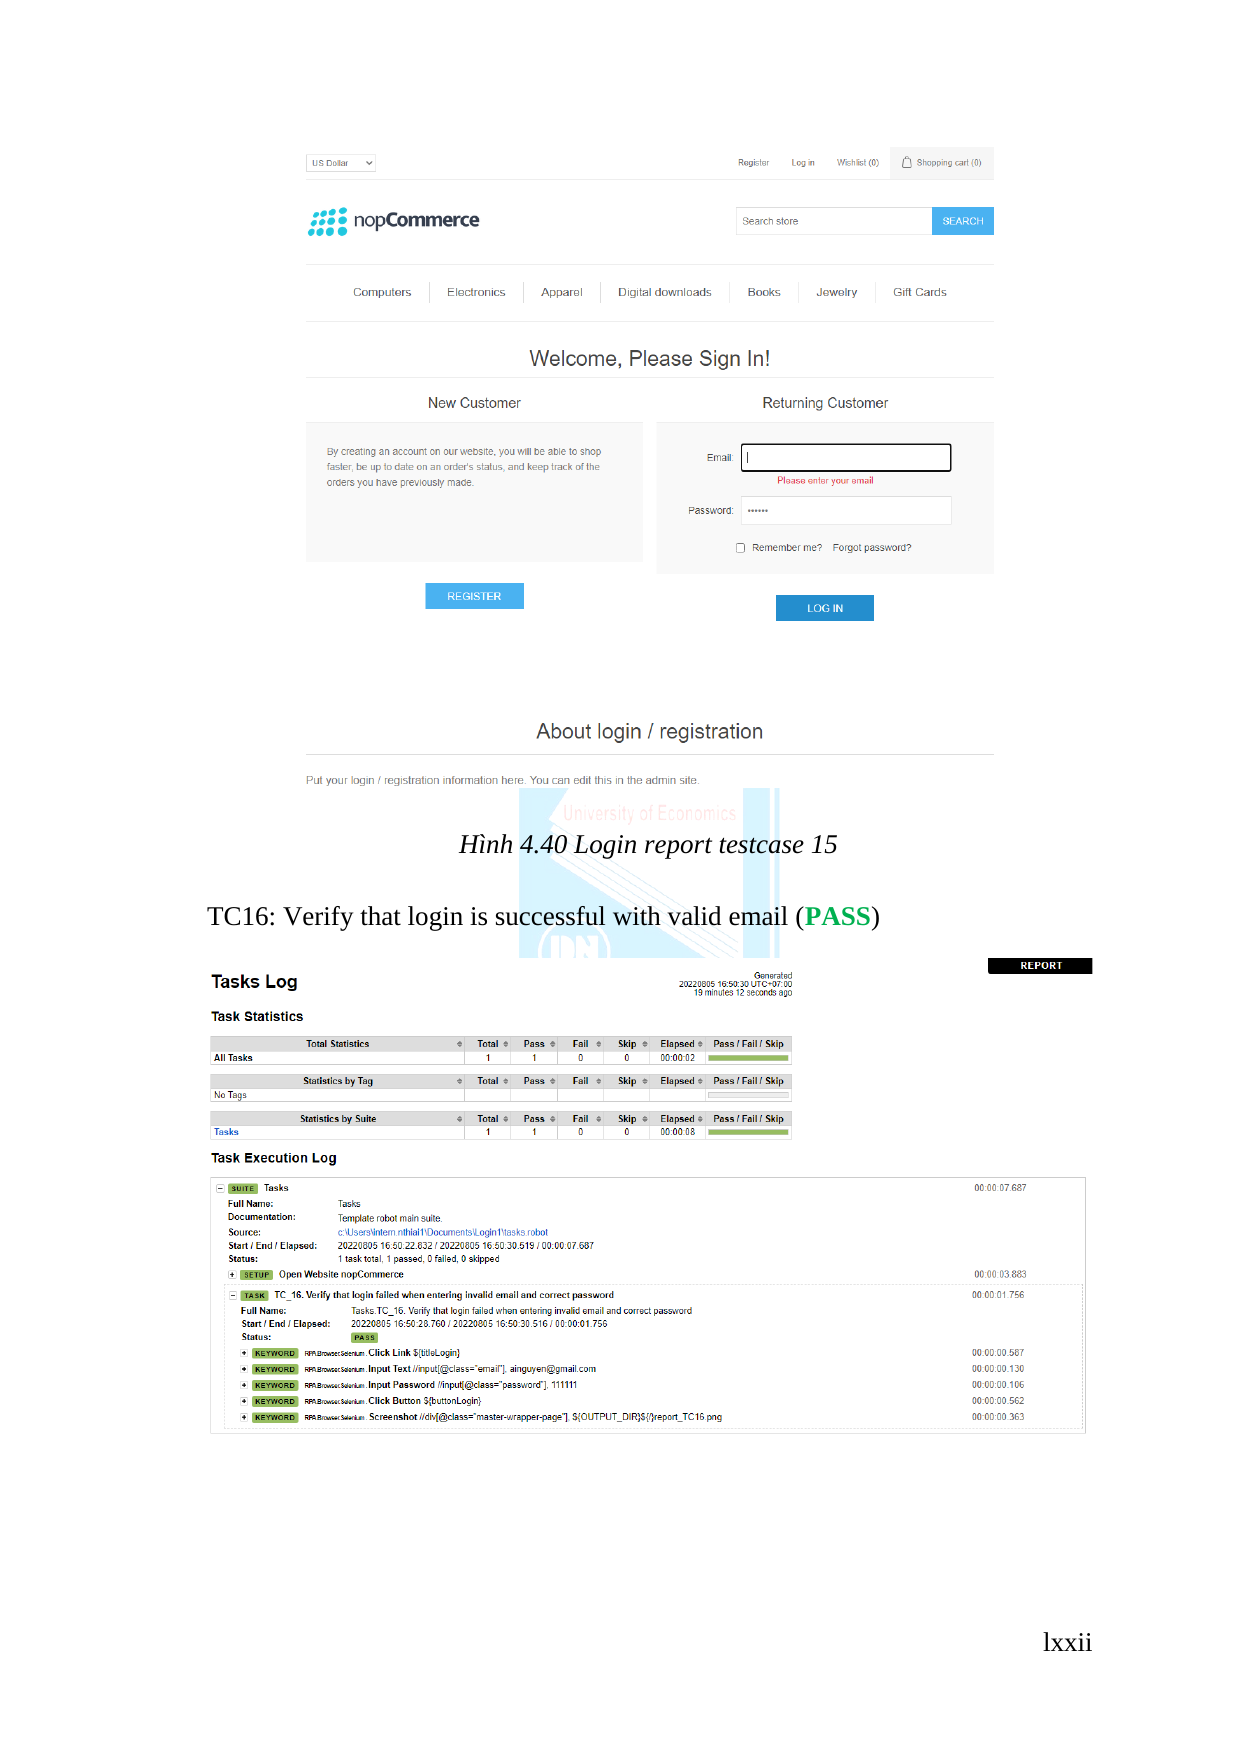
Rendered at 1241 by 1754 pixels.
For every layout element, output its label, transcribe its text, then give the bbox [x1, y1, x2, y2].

picture [206, 958, 1093, 1454]
text TC16: Verify that login is successful with valid email (PASS) [207, 900, 1092, 931]
picture [206, 147, 1093, 788]
